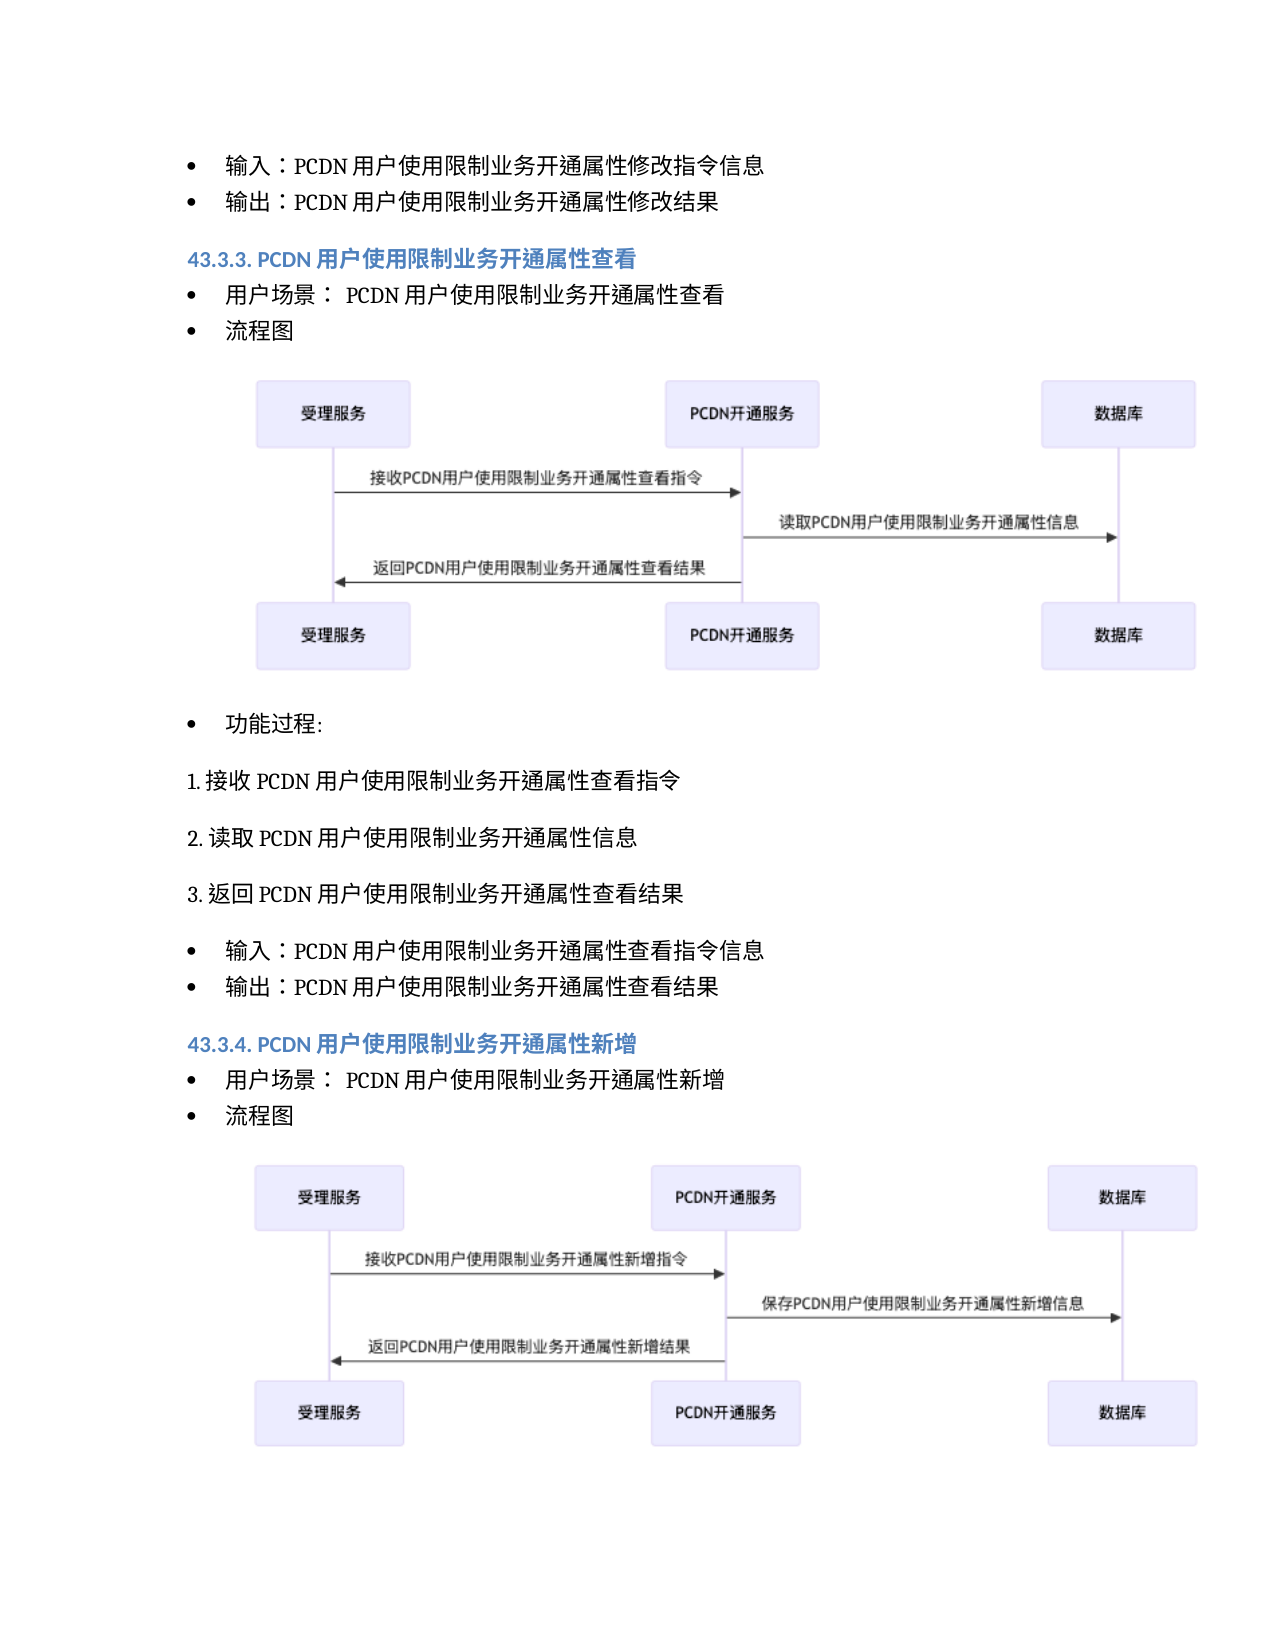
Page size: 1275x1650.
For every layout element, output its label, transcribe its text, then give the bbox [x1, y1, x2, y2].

list 流程图 [187, 314, 1087, 346]
list 输出：PCDN用户使用限制业务开通属性查看结果 [187, 971, 1087, 1002]
text 2. 读取PCDN用户使用限制业务开通属性信息 [187, 822, 1087, 853]
list 输出：PCDN用户使用限制业务开通属性修改结果 [187, 186, 1087, 217]
subtitle 43.3.3. PCDN用户使用限制业务开通属性查看 [187, 243, 1087, 274]
list 功能过程: [187, 708, 1087, 739]
list 用户场景： PCDN用户使用限制业务开通属性查看 [187, 279, 1087, 310]
list 输入：PCDN用户使用限制业务开通属性修改指令信息 [187, 150, 1087, 181]
subtitle 43.3.4. PCDN用户使用限制业务开通属性新增 [187, 1028, 1087, 1059]
list 用户场景： PCDN用户使用限制业务开通属性新增 [187, 1064, 1087, 1095]
picture [206, 1156, 1257, 1460]
picture [206, 371, 1257, 684]
text 3. 返回PCDN用户使用限制业务开通属性查看结果 [187, 878, 1087, 910]
text 1. 接收PCDN用户使用限制业务开通属性查看指令 [187, 765, 1087, 796]
list 输入：PCDN用户使用限制业务开通属性查看指令信息 [187, 935, 1087, 966]
list 流程图 [187, 1100, 1087, 1131]
